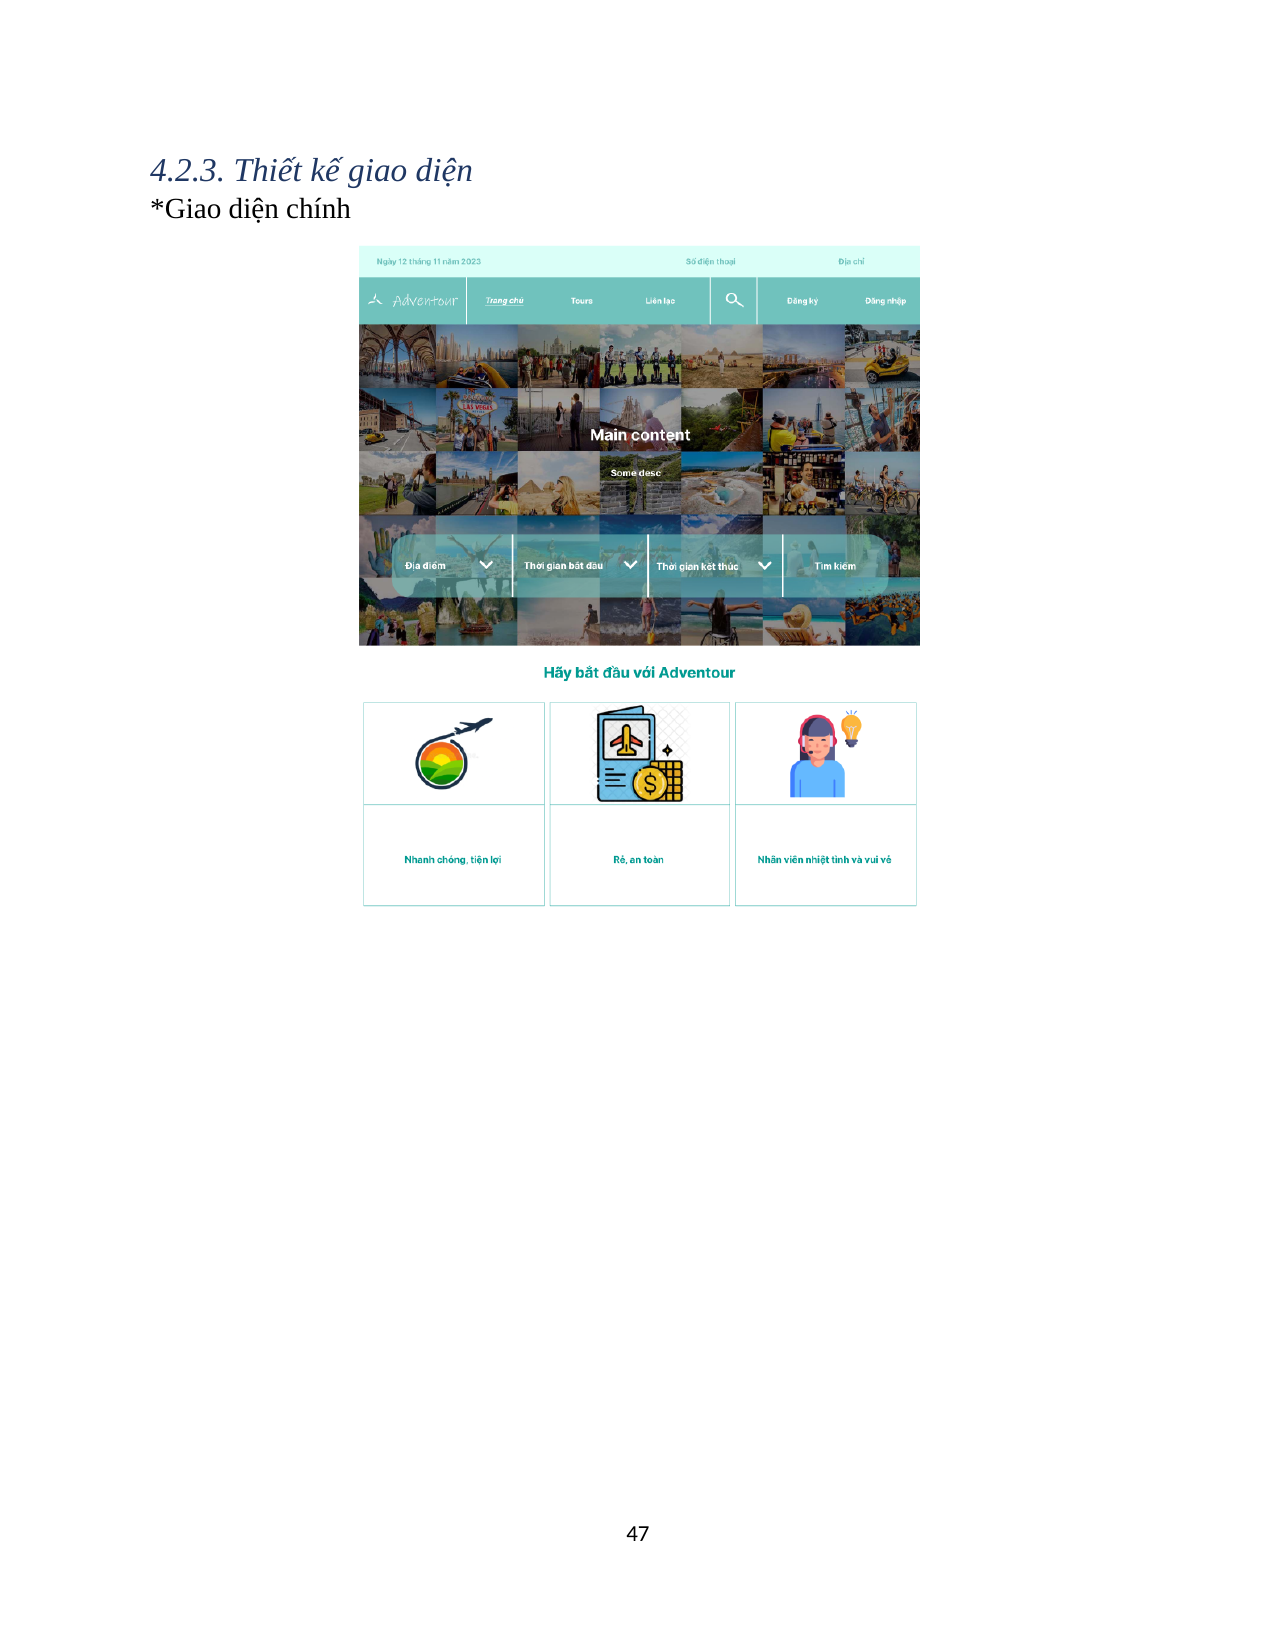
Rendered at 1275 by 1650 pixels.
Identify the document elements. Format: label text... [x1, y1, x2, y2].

subtitle 4.2.3. Thiết kế giao diện [150, 150, 1125, 188]
picture [355, 244, 920, 909]
text *Giao diện chính [150, 191, 1125, 225]
